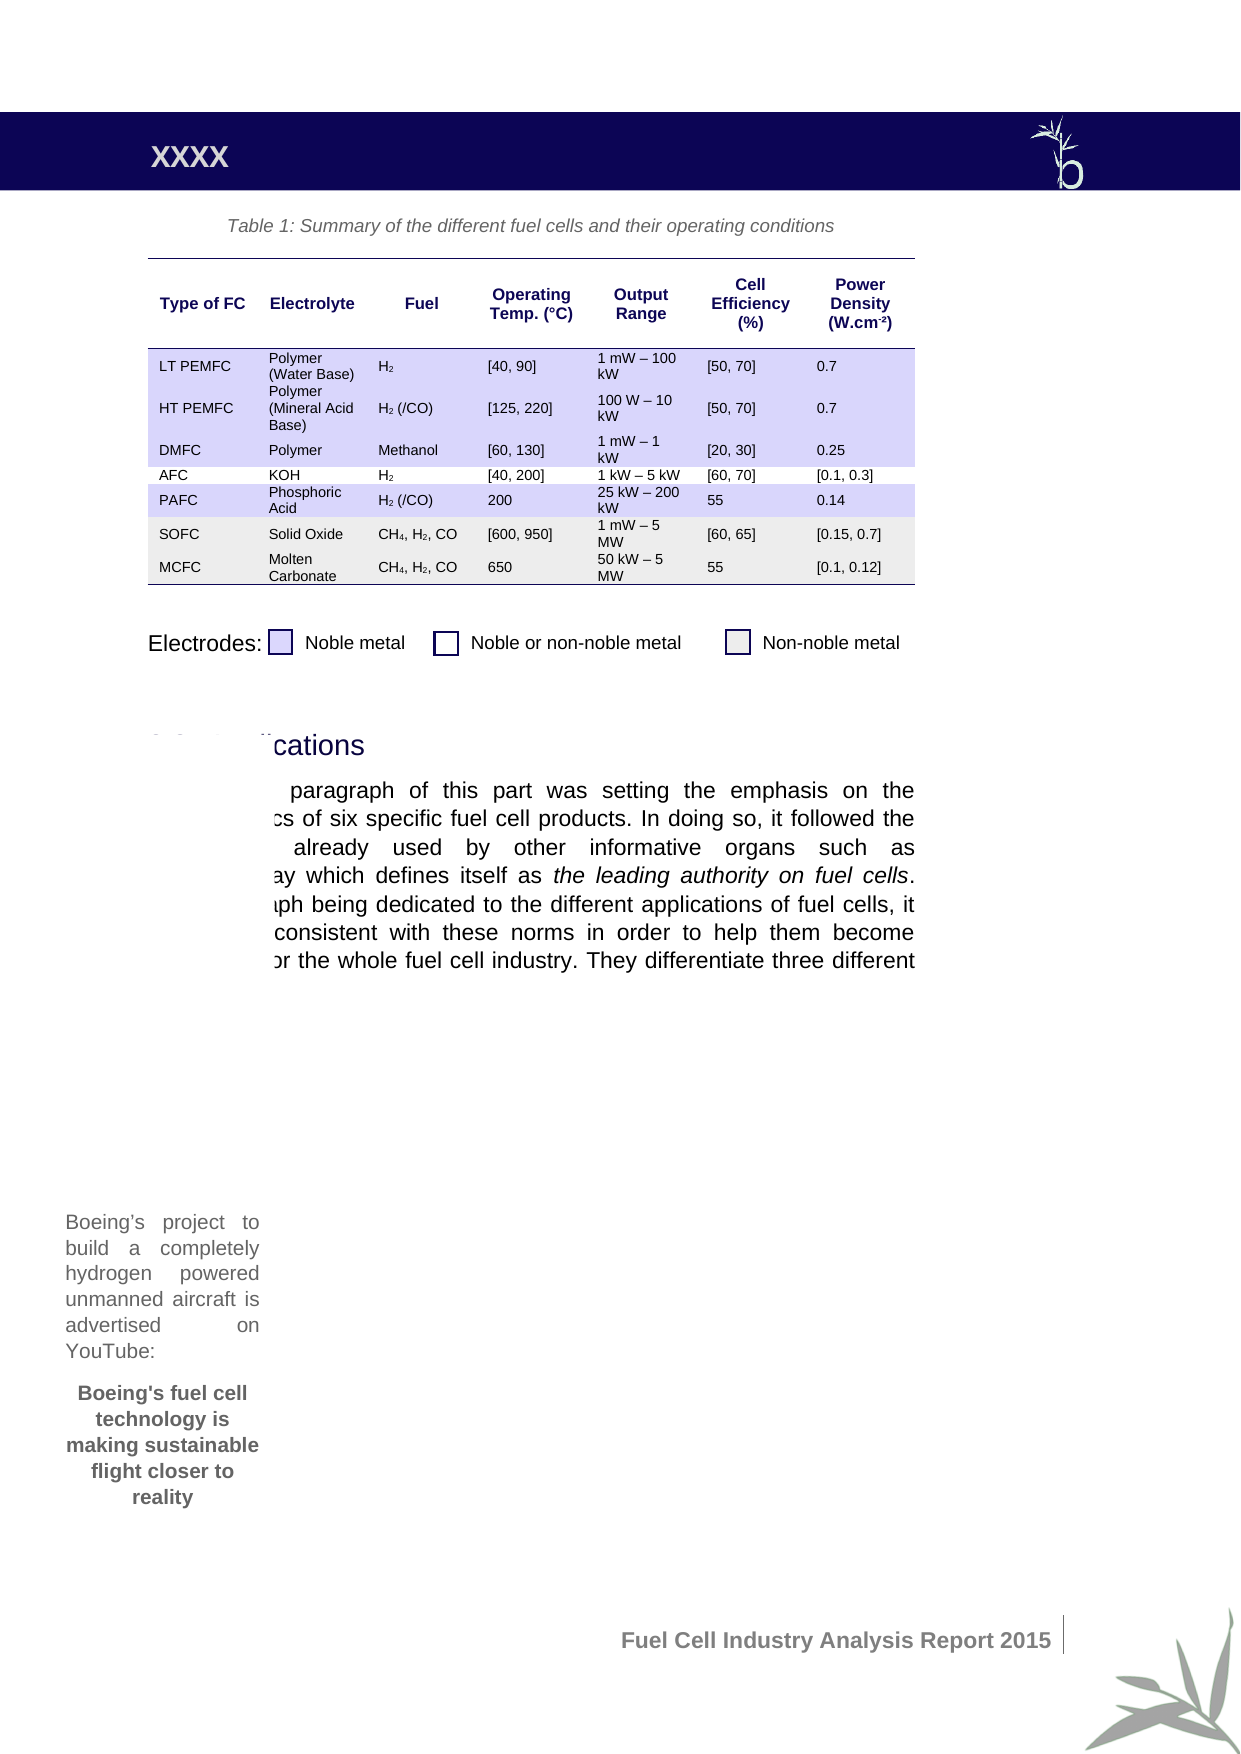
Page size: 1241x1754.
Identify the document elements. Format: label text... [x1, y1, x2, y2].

table_cell CH4, H2, CO [367, 551, 476, 584]
table_cell Polymer (Water Base) [257, 349, 367, 383]
table_cell 50 kW – 5 MW [586, 551, 696, 584]
table_header Electrolyte [257, 259, 367, 348]
table_cell H2 [367, 467, 476, 483]
table_cell [600, 950] [476, 517, 586, 551]
table_cell [0.1, 0.12] [805, 551, 915, 584]
table_cell [0.15, 0.7] [805, 517, 915, 551]
table_cell [60, 130] [476, 433, 586, 467]
table_cell [40, 200] [476, 467, 586, 483]
table_cell SOFC [148, 517, 257, 551]
table_cell PAFC [148, 484, 257, 517]
table_cell KOH [257, 467, 367, 483]
table_cell CH4, H2, CO [367, 517, 476, 551]
table_cell H2 [367, 349, 476, 383]
table_cell 55 [696, 484, 805, 517]
table_cell [125, 220] [476, 383, 586, 433]
table_header Output Range [586, 259, 696, 348]
table_cell 1 mW – 1 kW [586, 433, 696, 467]
table_cell Methanol [367, 433, 476, 467]
table_cell [60, 70] [696, 467, 805, 483]
table_cell [50, 70] [696, 349, 805, 383]
table_cell MCFC [148, 551, 257, 584]
table_cell [60, 65] [696, 517, 805, 551]
table_cell 25 kW – 200 kW [586, 484, 696, 517]
table_cell Phosphoric Acid [257, 484, 367, 517]
table_header Type of FC [148, 259, 257, 348]
table_cell H2 (/CO) [367, 383, 476, 433]
table_cell 0.14 [805, 484, 915, 517]
table_cell 1 mW – 100 kW [586, 349, 696, 383]
table_header Fuel [367, 259, 476, 348]
table_cell AFC [148, 467, 257, 483]
table_cell 0.7 [805, 383, 915, 433]
table_cell 0.25 [805, 433, 915, 467]
table_header Cell Efficiency (%) [696, 259, 805, 348]
subtitle Applications [148, 728, 915, 762]
text Table 1: Summary of the different fuel cells and their operating conditions [148, 215, 915, 237]
table_cell 55 [696, 551, 805, 584]
table_cell Solid Oxide [257, 517, 367, 551]
table_cell [50, 70] [696, 383, 805, 433]
table_cell 100 W – 10 kW [586, 383, 696, 433]
table_cell [0.1, 0.3] [805, 467, 915, 483]
table_header Power Density (W.cm-²) [805, 259, 915, 348]
table_cell HT PEMFC [148, 383, 257, 433]
table_cell 200 [476, 484, 586, 517]
text Electrodes: [148, 630, 290, 657]
table_cell DMFC [148, 433, 257, 467]
text Electrodes: [711, 630, 747, 657]
table_cell [20, 30] [696, 433, 805, 467]
table_cell 1 kW – 5 kW [586, 467, 696, 483]
text The second paragraph of this part was setting the emphasis on the characteristics of six specific fuel cell products. In doing so, it followed the conventions already used by other informative organs such as FuelCellToday which defines itself as the leading authority on fuel cells. This paragraph being dedicated to the different applications of fuel cells, it will remain consistent with these norms in order to help them become references for the whole fuel cell industry. They differentiate three different range of applications according to the use that is made of the fuel cell corresponding to the following contexts : [275, 777, 915, 974]
table_cell Polymer [257, 433, 367, 467]
table_cell 1 mW – 5 MW [586, 517, 696, 551]
table_cell [40, 90] [476, 349, 586, 383]
picture [1068, 1607, 1241, 1754]
table_cell Polymer (Mineral Acid Base) [257, 383, 367, 433]
table_header Operating Temp. (°C) [476, 259, 586, 348]
table_cell Molten Carbonate [257, 551, 367, 584]
table_cell H2 (/CO) [367, 484, 476, 517]
table_cell 650 [476, 551, 586, 584]
table_cell 0.7 [805, 349, 915, 383]
table_cell LT PEMFC [148, 349, 257, 383]
